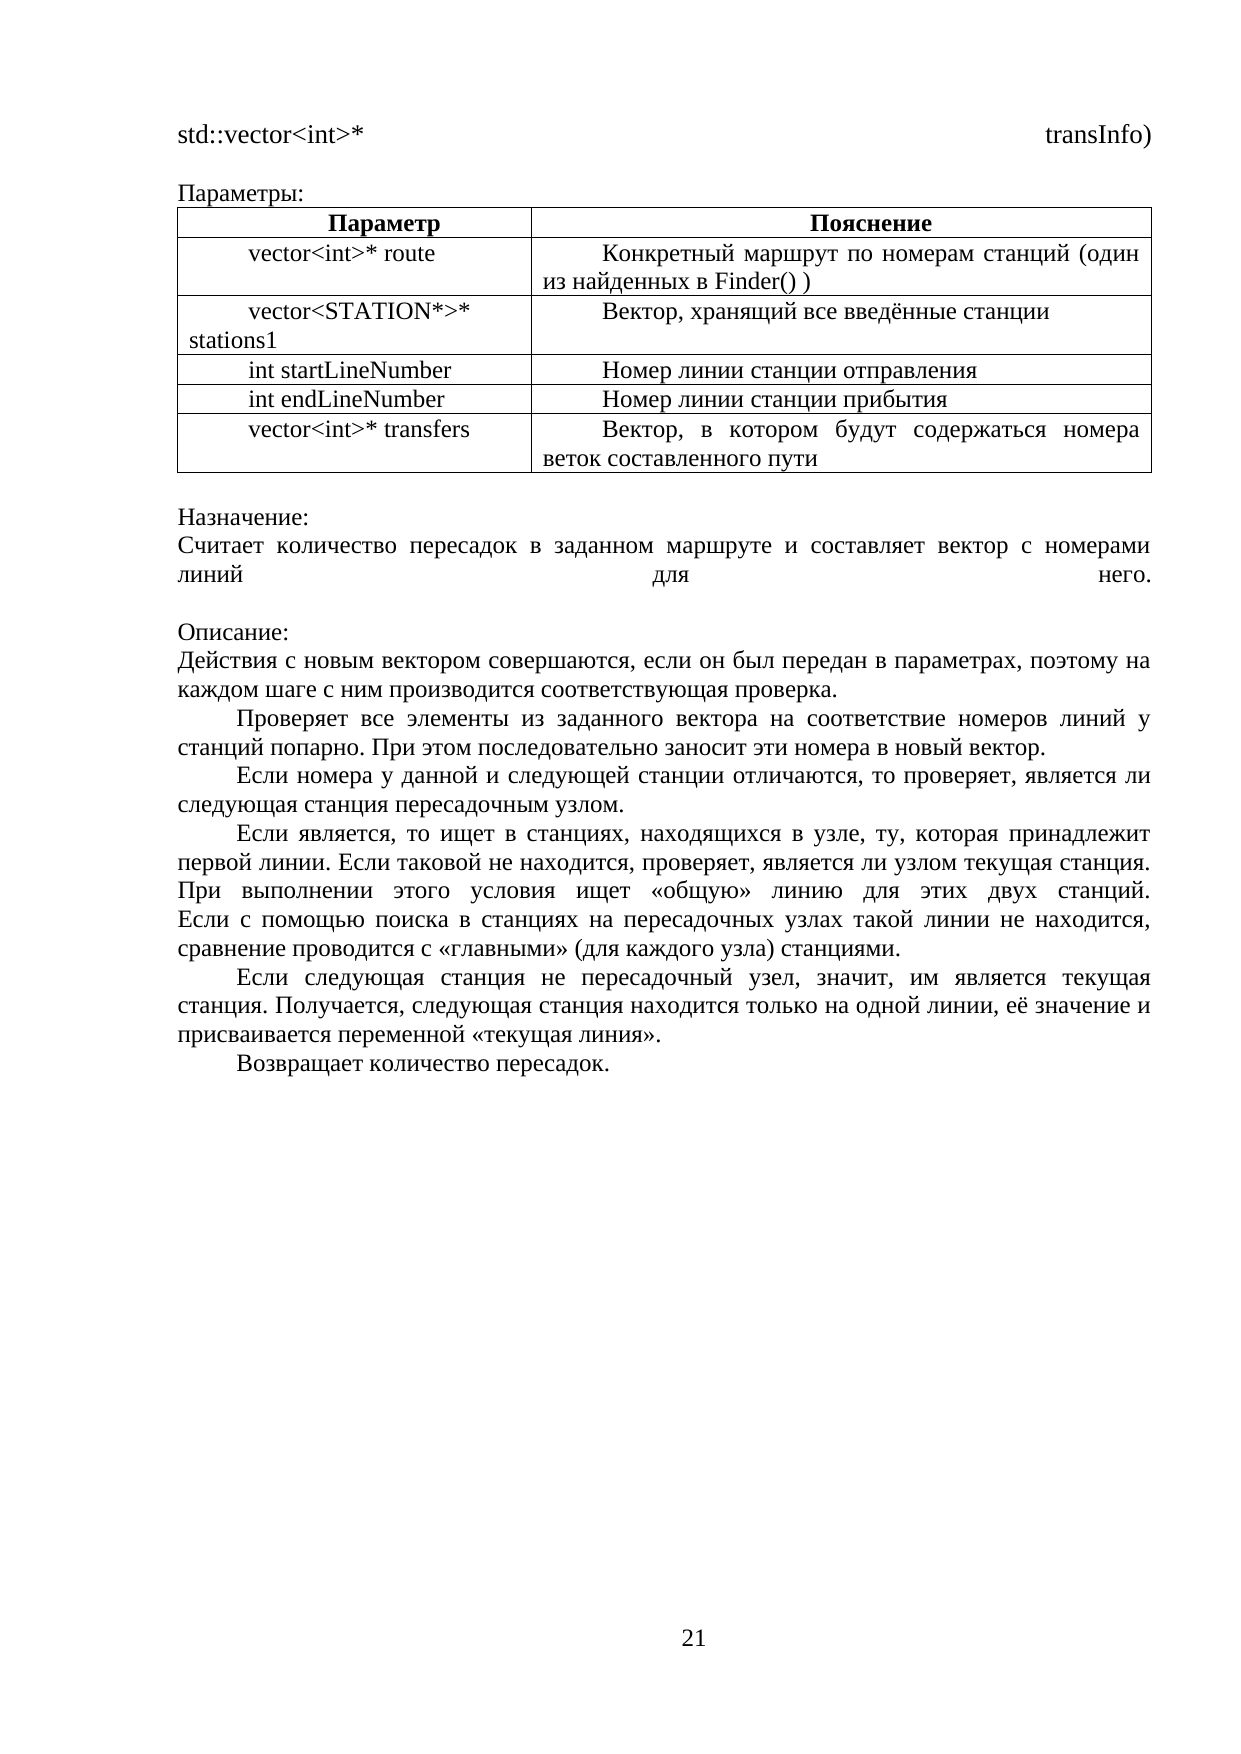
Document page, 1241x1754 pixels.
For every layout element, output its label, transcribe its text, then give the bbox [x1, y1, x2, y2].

text Если является, то ищет в станциях, находящихся в узле, ту, которая принадлежит первой линии. Если таковой не находится, проверяет, является ли узлом текущая станция. При выполнении этого условия ищет «общую» линию для этих двух станций. Если с помощью поиска в станциях на пересадочных узлах такой линии не находится, сравнение проводится с «главными» (для каждого узла) станциями. [177, 818, 1152, 962]
table_cell vector<int>* route [178, 238, 531, 295]
table_cell int endLineNumber [178, 385, 531, 413]
text Назначение: Cчитает количество пересадок в заданном маршруте и составляет вектор с номерами линий для него. Описание: Действия с новым вектором совершаются, если он был передан в параметрах, поэтому на каждом шаге с ним производится соответствующая проверка. [177, 473, 1152, 703]
table_cell Конкретный маршрут по номерам станций (один из найденных в Finder() ) [532, 238, 1151, 295]
table_cell vector<int>* transfers [178, 414, 531, 472]
table_header Пояснение [532, 208, 1151, 237]
text Если следующая станция не пересадочный узел, значит, им является текущая станция. Получается, следующая станция находится только на одной линии, её значение и присваивается переменной «текущая линия». [177, 962, 1152, 1048]
table_cell int startLineNumber [178, 355, 531, 383]
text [177, 118, 1152, 207]
table_cell vector<STATION*>* stations1 [178, 296, 531, 354]
table_header Параметр [178, 208, 531, 237]
text Проверяет все элементы из заданного вектора на соответствие номеров линий у станций попарно. При этом последовательно заносит эти номера в новый вектор. [177, 703, 1152, 760]
text Возвращает количество пересадок. [177, 1048, 1152, 1077]
table_cell Вектор, хранящий все введённые станции [532, 296, 1151, 354]
table_cell Номер линии станции прибытия [532, 385, 1151, 413]
table_cell Номер линии станции отправления [532, 355, 1151, 383]
table_cell Вектор, в котором будут содержаться номера веток составленного пути [532, 414, 1151, 472]
text Если номера у данной и следующей станции отличаются, то проверяет, является ли следующая станция пересадочным узлом. [177, 760, 1152, 818]
